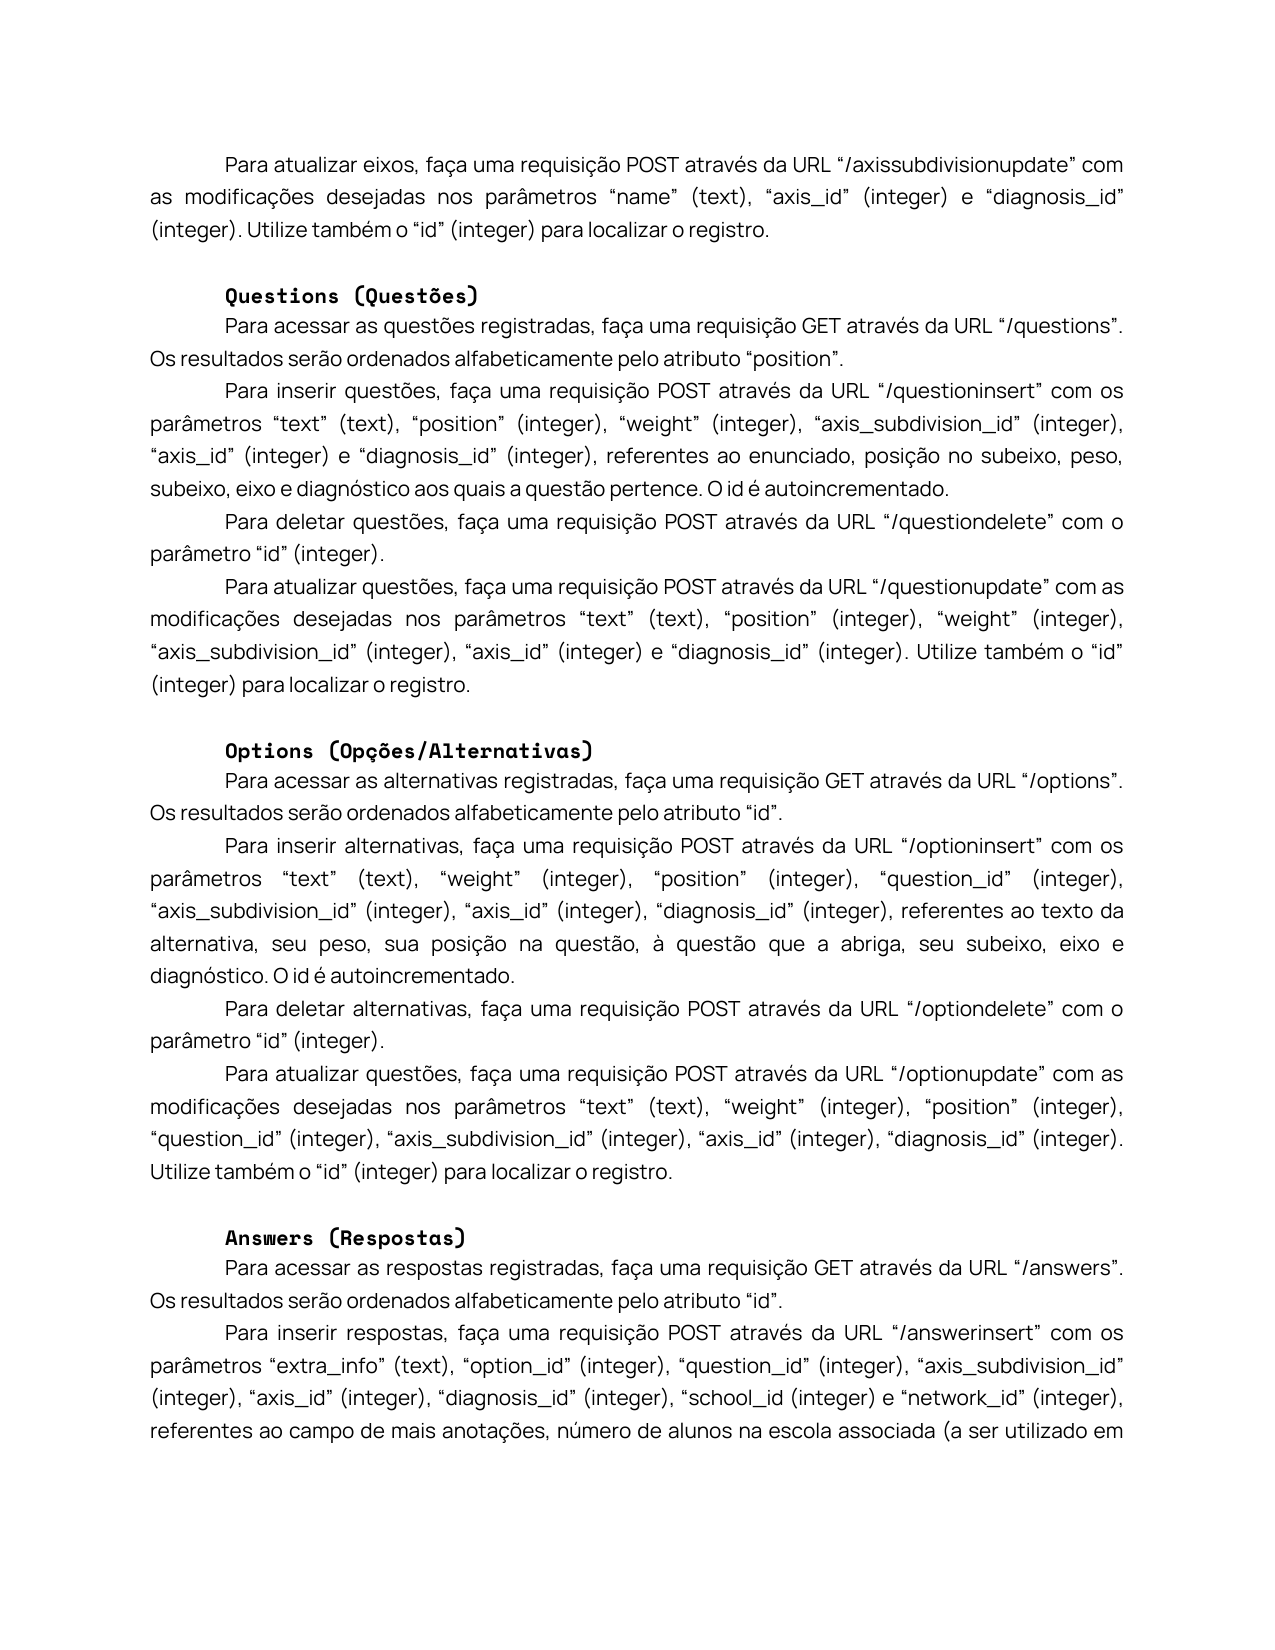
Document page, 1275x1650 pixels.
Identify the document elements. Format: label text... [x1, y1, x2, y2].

subtitle Answers (Respostas) [150, 1222, 1125, 1253]
text Para deletar alternativas, faça uma requisição POST através da URL “/optiondelete” com o parâmetro “id” (integer). [150, 994, 1125, 1055]
text Para acessar as questões registradas, faça uma requisição GET através da URL “/questions”. Os resultados serão ordenados alfabeticamente pelo atributo “position”. [150, 311, 1125, 372]
text Para atualizar questões, faça uma requisição POST através da URL “/optionupdate” com as modificações desejadas nos parâmetros “text” (text), “weight” (integer), “position” (integer), “question_id” (integer), “axis_subdivision_id” (integer), “axis_id” (integer), “diagnosis_id” (integer). Utilize também o “id” (integer) para localizar o registro. [150, 1059, 1125, 1186]
text Para acessar as alternativas registradas, faça uma requisição GET através da URL “/options”. Os resultados serão ordenados alfabeticamente pelo atributo “id”. [150, 766, 1125, 827]
text Para atualizar eixos, faça uma requisição POST através da URL “/axissubdivisionupdate” com as modificações desejadas nos parâmetros “name” (text), “axis_id” (integer) e “diagnosis_id” (integer). Utilize também o “id” (integer) para localizar o registro. [150, 150, 1125, 244]
text Para acessar as respostas registradas, faça uma requisição GET através da URL “/answers”. Os resultados serão ordenados alfabeticamente pelo atributo “id”. [150, 1253, 1125, 1314]
text Para deletar questões, faça uma requisição POST através da URL “/questiondelete” com o parâmetro “id” (integer). [150, 507, 1125, 568]
text Para atualizar questões, faça uma requisição POST através da URL “/questionupdate” com as modificações desejadas nos parâmetros “text” (text), “position” (integer), “weight” (integer), “axis_subdivision_id” (integer), “axis_id” (integer) e “diagnosis_id” (integer). Utilize também o “id” (integer) para localizar o registro. [150, 572, 1125, 698]
subtitle Questions (Questões) [150, 280, 1125, 311]
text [150, 1318, 1125, 1445]
text Para inserir questões, faça uma requisição POST através da URL “/questioninsert” com os parâmetros “text” (text), “position” (integer), “weight” (integer), “axis_subdivision_id” (integer), “axis_id” (integer) e “diagnosis_id” (integer), referentes ao enunciado, posição no subeixo, peso, subeixo, eixo e diagnóstico aos quais a questão pertence. O id é autoincrementado. [150, 376, 1125, 503]
subtitle Options (Opções/Alternativas) [150, 735, 1125, 766]
text Para inserir alternativas, faça uma requisição POST através da URL “/optioninsert” com os parâmetros “text” (text), “weight” (integer), “position” (integer), “question_id” (integer), “axis_subdivision_id” (integer), “axis_id” (integer), “diagnosis_id” (integer), referentes ao texto da alternativa, seu peso, sua posição na questão, à questão que a abriga, seu subeixo, eixo e diagnóstico. O id é autoincrementado. [150, 831, 1125, 990]
